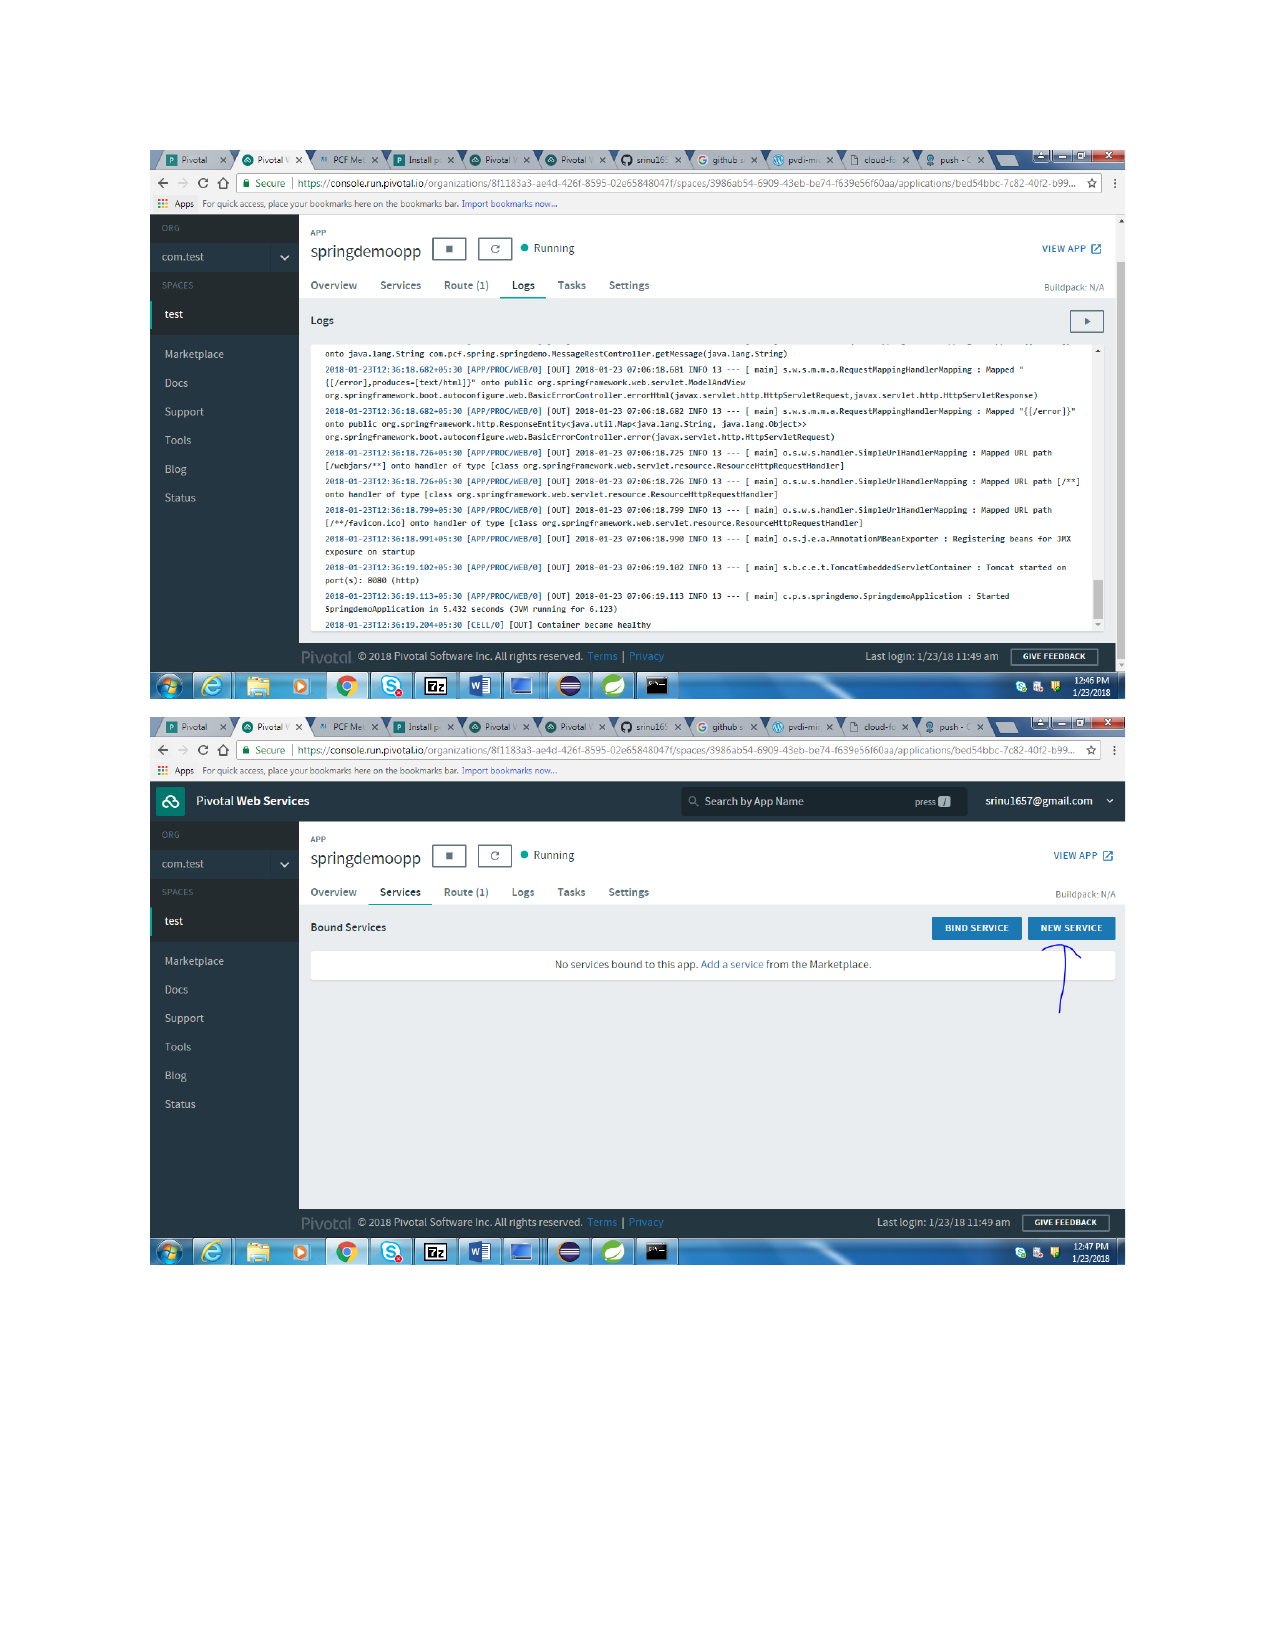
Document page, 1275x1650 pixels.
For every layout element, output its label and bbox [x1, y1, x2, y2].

picture [150, 150, 1125, 699]
picture [150, 717, 1125, 1265]
